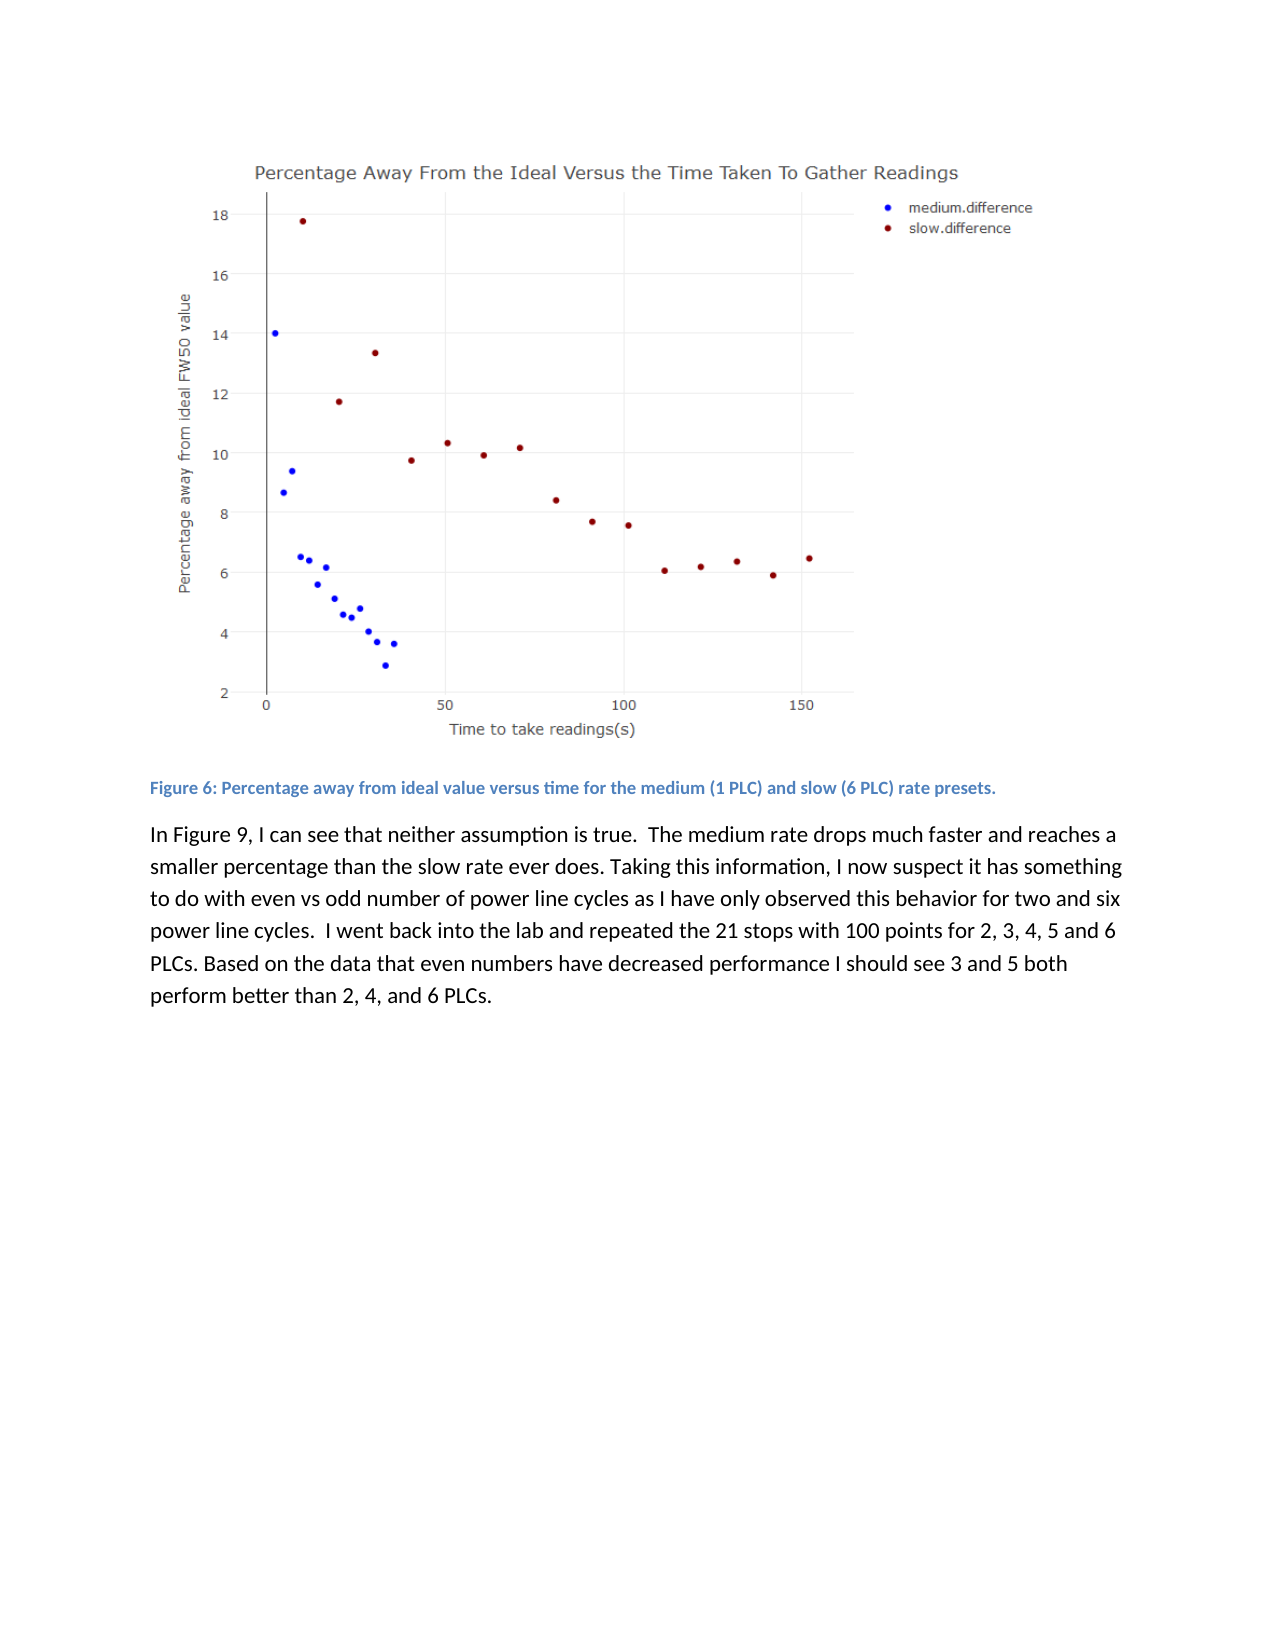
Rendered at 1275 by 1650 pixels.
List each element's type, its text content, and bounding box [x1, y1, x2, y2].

picture [150, 150, 1066, 752]
text In Figure 9, I can see that neither assumption is true. The medium rate drops much faster and reaches a smaller percentage than the slow rate ever does. Taking this information, I now suspect it has something to do with even vs odd number of power line cycles as I have only observed this behavior for two and six power line cycles. I went back into the lab and repeated the 21 stops with 100 points for 2, 3, 4, 5 and 6 PLCs. Based on the data that even numbers have decreased performance I should see 3 and 5 both perform better than 2, 4, and 6 PLCs. [150, 820, 1125, 1009]
